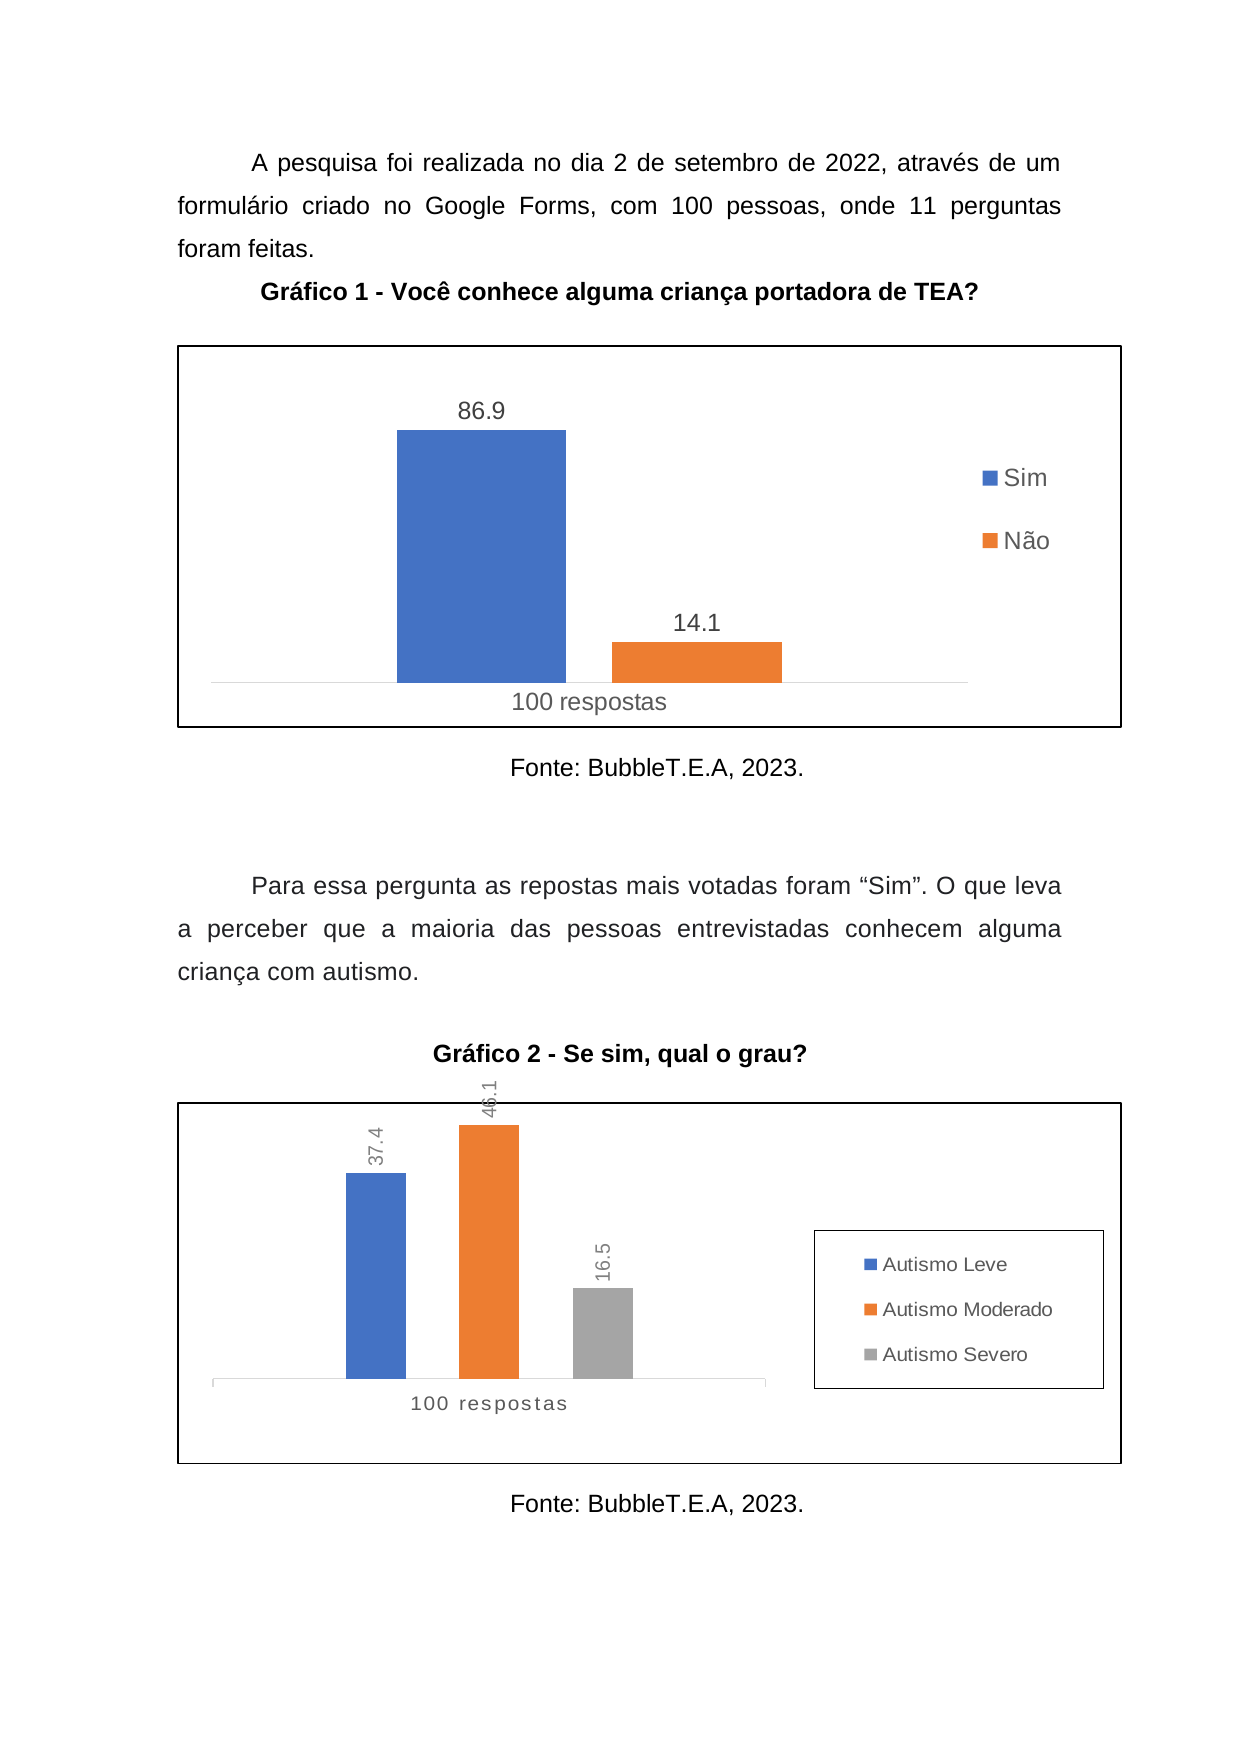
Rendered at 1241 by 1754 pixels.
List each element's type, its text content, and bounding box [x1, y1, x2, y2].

text Fonte: BubbleT.E.A, 2023. [177, 753, 1063, 782]
text Gráfico 1 - Você conhece alguma criança portadora de TEA? [177, 277, 1063, 306]
text Gráfico 2 - Se sim, qual o grau? [177, 1038, 1063, 1067]
text Para essa pergunta as repostas mais votadas foram “Sim”. O que leva a perceber que a maioria das pessoas entrevistadas conhecem alguma criança com autismo. [177, 871, 1063, 914]
text Para essa pergunta as repostas mais votadas foram “Sim”. O que leva a perceber que a maioria das pessoas entrevistadas conhecem alguma criança com autismo. [177, 943, 1063, 986]
text A pesquisa foi realizada no dia 2 de setembro de 2022, através de um formulário criado no Google Forms, com 100 pessoas, onde 11 perguntas foram feitas. [177, 148, 1063, 263]
text Fonte: BubbleT.E.A, 2023. [177, 1489, 1063, 1518]
